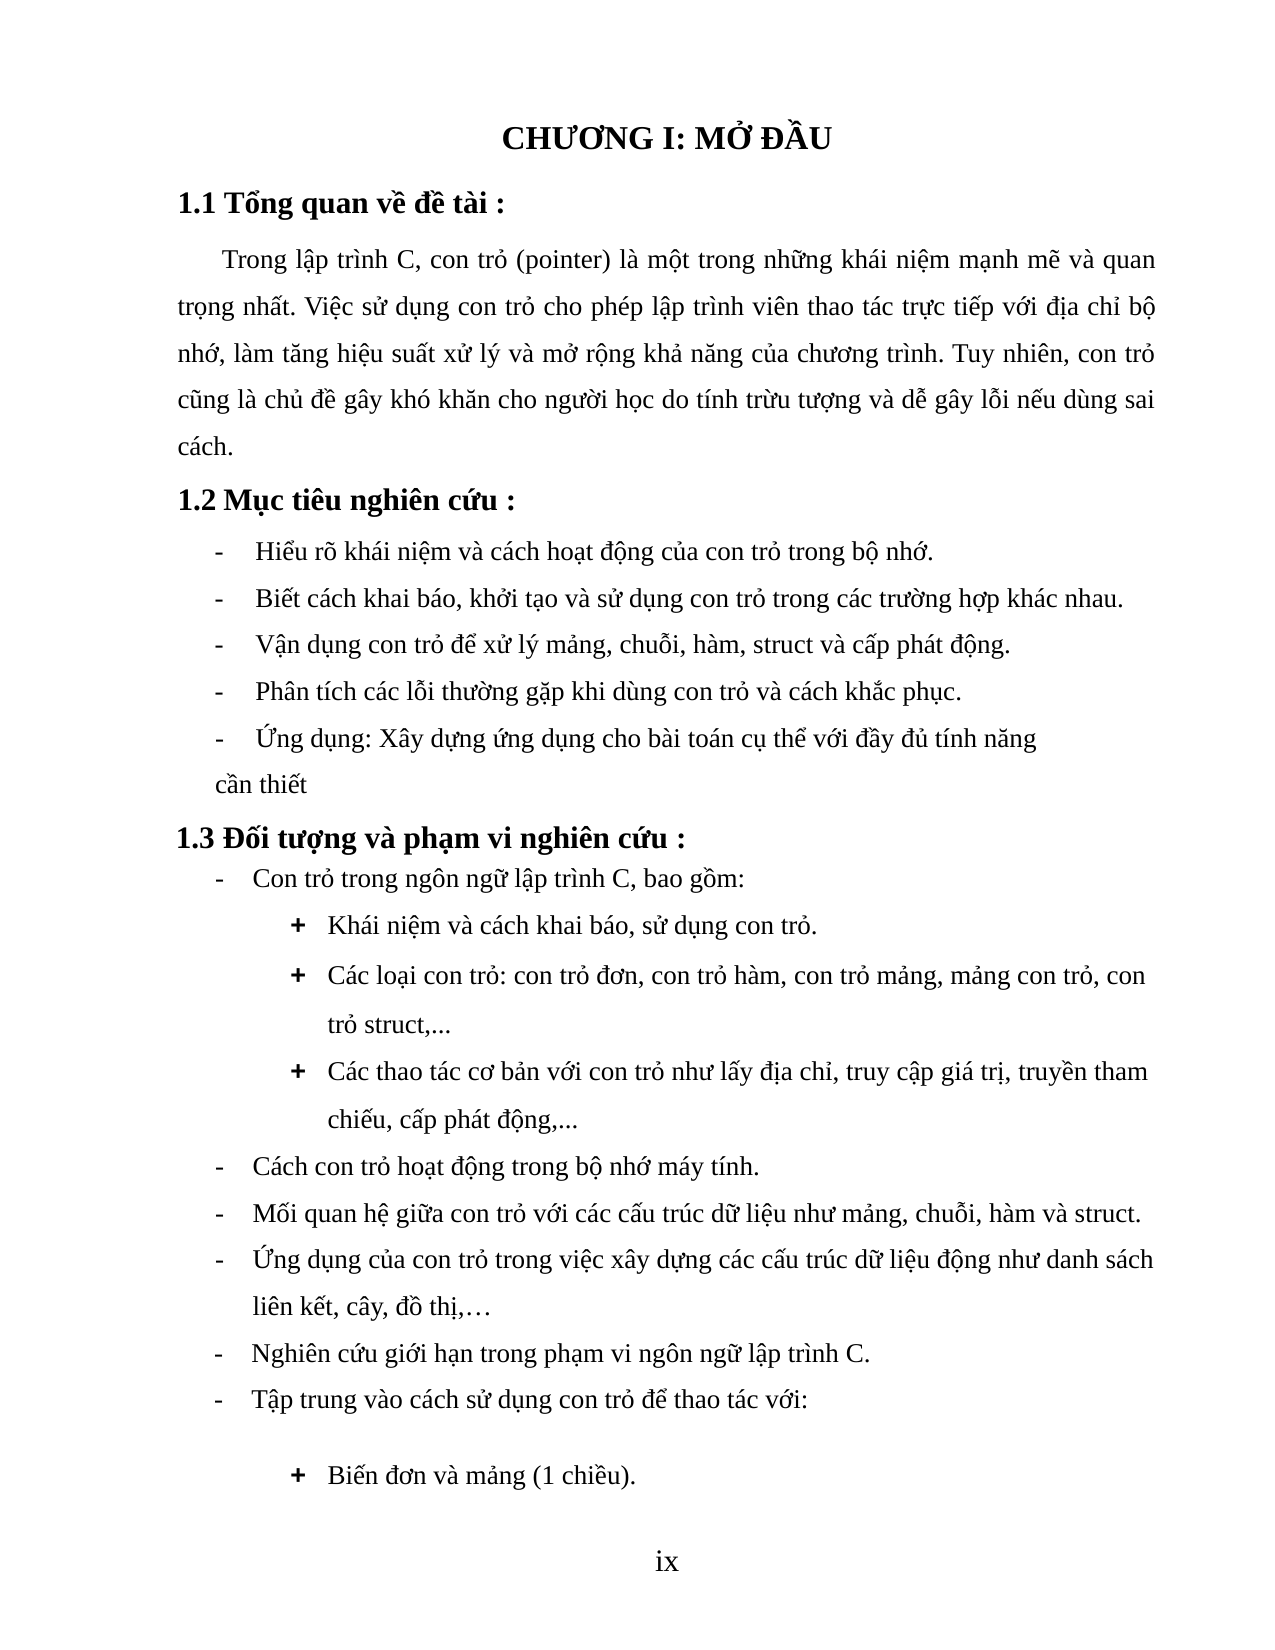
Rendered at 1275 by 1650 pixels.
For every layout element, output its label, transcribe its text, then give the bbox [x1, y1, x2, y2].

list Ứng dụng của con trỏ trong việc xây dựng các cấu trúc dữ liệu động như danh sách liên kết, cây, đồ thị,… [215, 1244, 1157, 1321]
subtitle 1.2 Mục tiêu nghiên cứu : [177, 481, 1157, 517]
list Các thao tác cơ bản với con trỏ như lấy địa chỉ, truy cập giá trị, truyền tham chiếu, cấp phát động,... [290, 1055, 1157, 1135]
list Ứng dụng: Xây dựng ứng dụng cho bài toán cụ thể với đầy đủ tính năng [215, 722, 1157, 753]
list Biến đơn và mảng (1 chiều). [290, 1459, 1157, 1493]
list Mối quan hệ giữa con trỏ với các cấu trúc dữ liệu như mảng, chuỗi, hàm và struct. [215, 1197, 1157, 1228]
subtitle 1.1 Tổng quan về đề tài : [177, 184, 1157, 220]
list Biết cách khai báo, khởi tạo và sử dụng con trỏ trong các trường hợp khác nhau. [214, 582, 1157, 613]
subtitle 1.3 Đối tượng và phạm vi nghiên cứu : [176, 819, 694, 855]
list Hiểu rõ khái niệm và cách hoạt động của con trỏ trong bộ nhớ. [214, 535, 1157, 566]
list Con trỏ trong ngôn ngữ lập trình C, bao gồm: [215, 862, 1157, 893]
subtitle CHƯƠNG I: MỞ ĐẦU [222, 118, 1112, 156]
list Phân tích các lỗi thường gặp khi dùng con trỏ và cách khắc phục. [214, 675, 1157, 706]
text cần thiết [215, 768, 1157, 799]
list Tập trung vào cách sử dụng con trỏ để thao tác với: [214, 1384, 1157, 1415]
list Cách con trỏ hoạt động trong bộ nhớ máy tính. [215, 1150, 1157, 1181]
text Trong lập trình C, con trỏ (pointer) là một trong những khái niệm mạnh mẽ và quan trọng nhất. Việc sử dụng con trỏ cho phép lập trình viên thao tác trực tiếp với địa chỉ bộ nhớ, làm tăng hiệu suất xử lý và mở rộng khả năng của chương trình. Tuy nhiên, con trỏ cũng là chủ đề gây khó khăn cho người học do tính trừu tượng và dễ gây lỗi nếu dùng sai cách. [177, 244, 1157, 461]
list Vận dụng con trỏ để xử lý mảng, chuỗi, hàm, struct và cấp phát động. [214, 628, 1157, 659]
list Nghiên cứu giới hạn trong phạm vi ngôn ngữ lập trình C. [214, 1337, 1157, 1368]
list Khái niệm và cách khai báo, sử dụng con trỏ. [290, 909, 1157, 942]
list Các loại con trỏ: con trỏ đơn, con trỏ hàm, con trỏ mảng, mảng con trỏ, con trỏ struct,... [290, 959, 1157, 1039]
